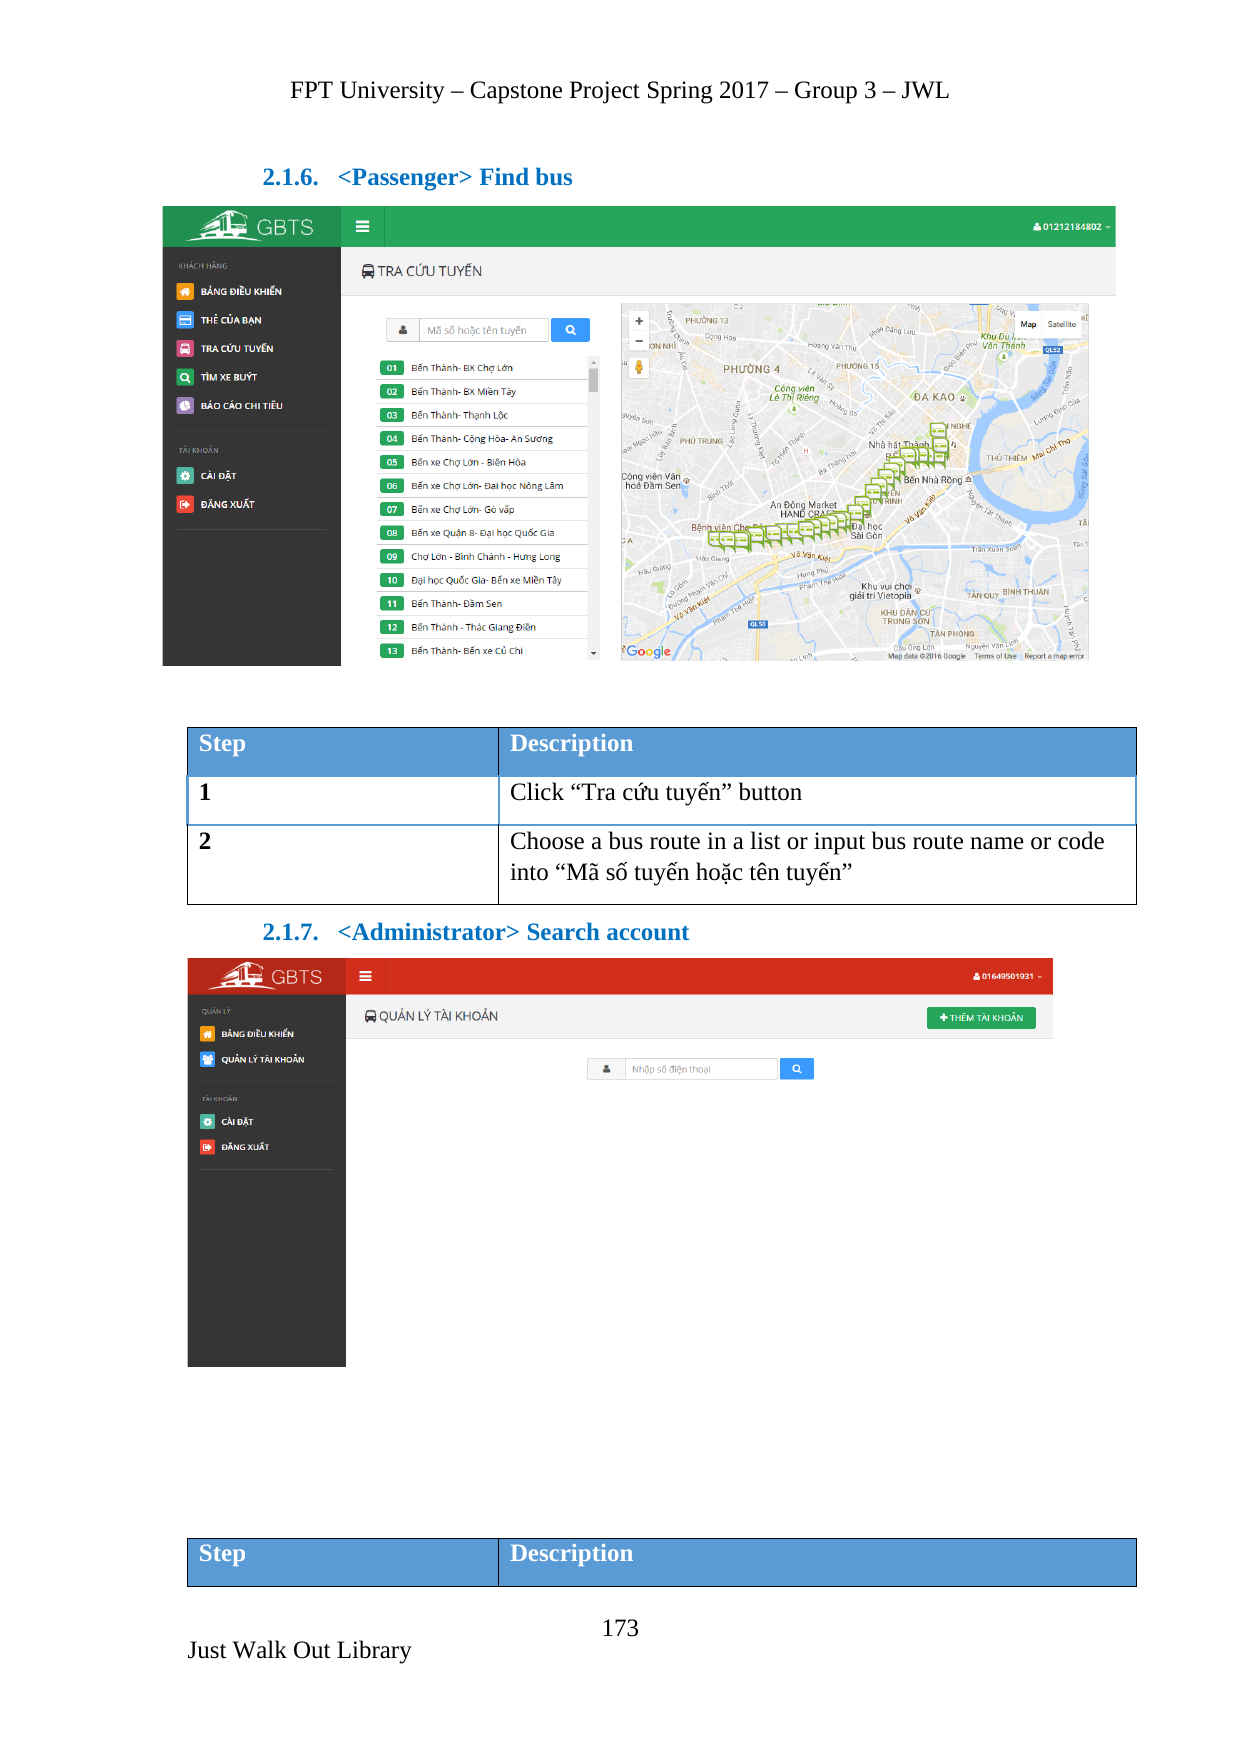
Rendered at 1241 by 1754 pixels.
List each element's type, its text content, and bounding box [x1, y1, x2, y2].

picture [162, 206, 1116, 666]
picture [187, 958, 1053, 1367]
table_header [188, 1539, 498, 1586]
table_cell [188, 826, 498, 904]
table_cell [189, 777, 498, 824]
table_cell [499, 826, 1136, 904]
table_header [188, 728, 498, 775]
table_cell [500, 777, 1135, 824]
text <Passenger> Find bus [262, 162, 1053, 191]
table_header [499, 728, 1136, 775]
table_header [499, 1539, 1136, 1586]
text <Administrator> Search account [262, 917, 1053, 946]
